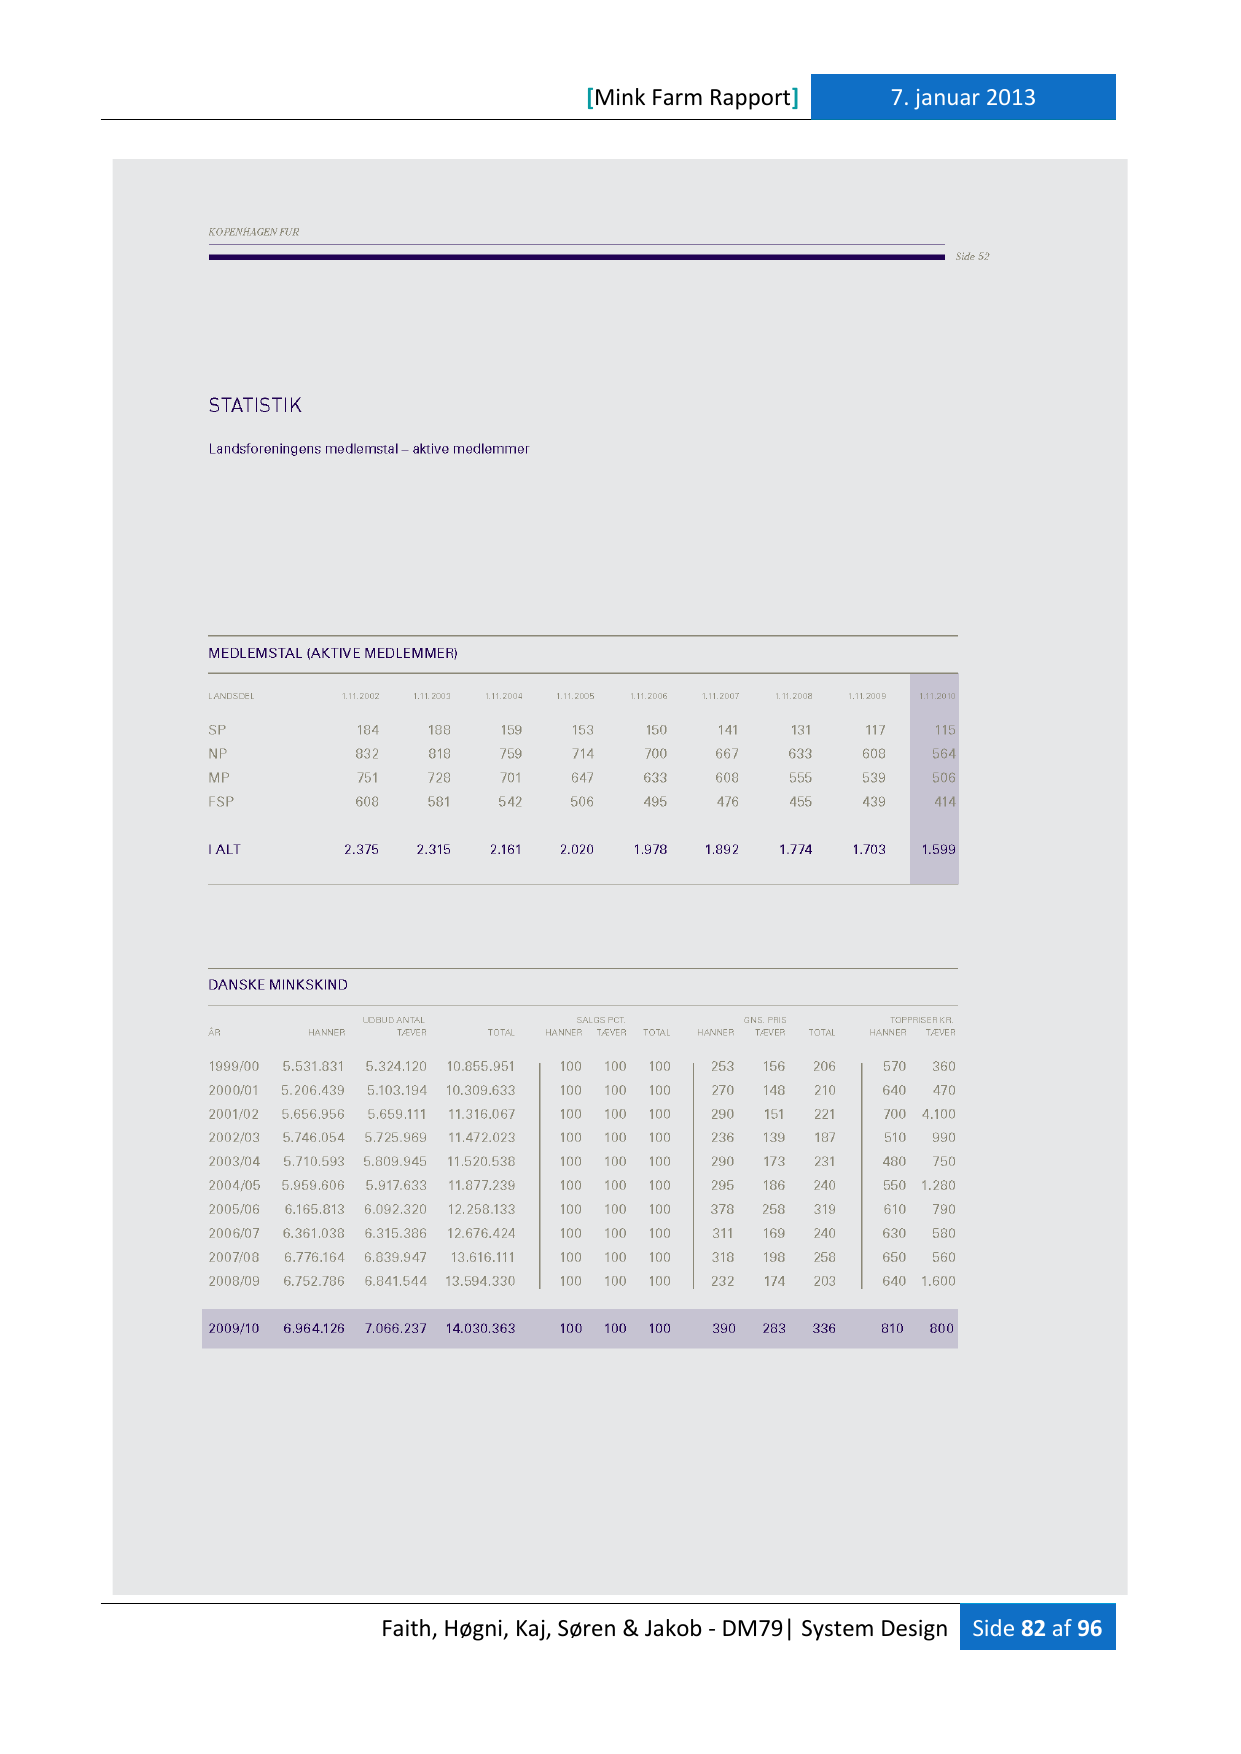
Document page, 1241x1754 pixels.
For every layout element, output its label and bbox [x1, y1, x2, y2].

table_header [101, 151, 1139, 1603]
picture [112, 159, 1128, 1595]
